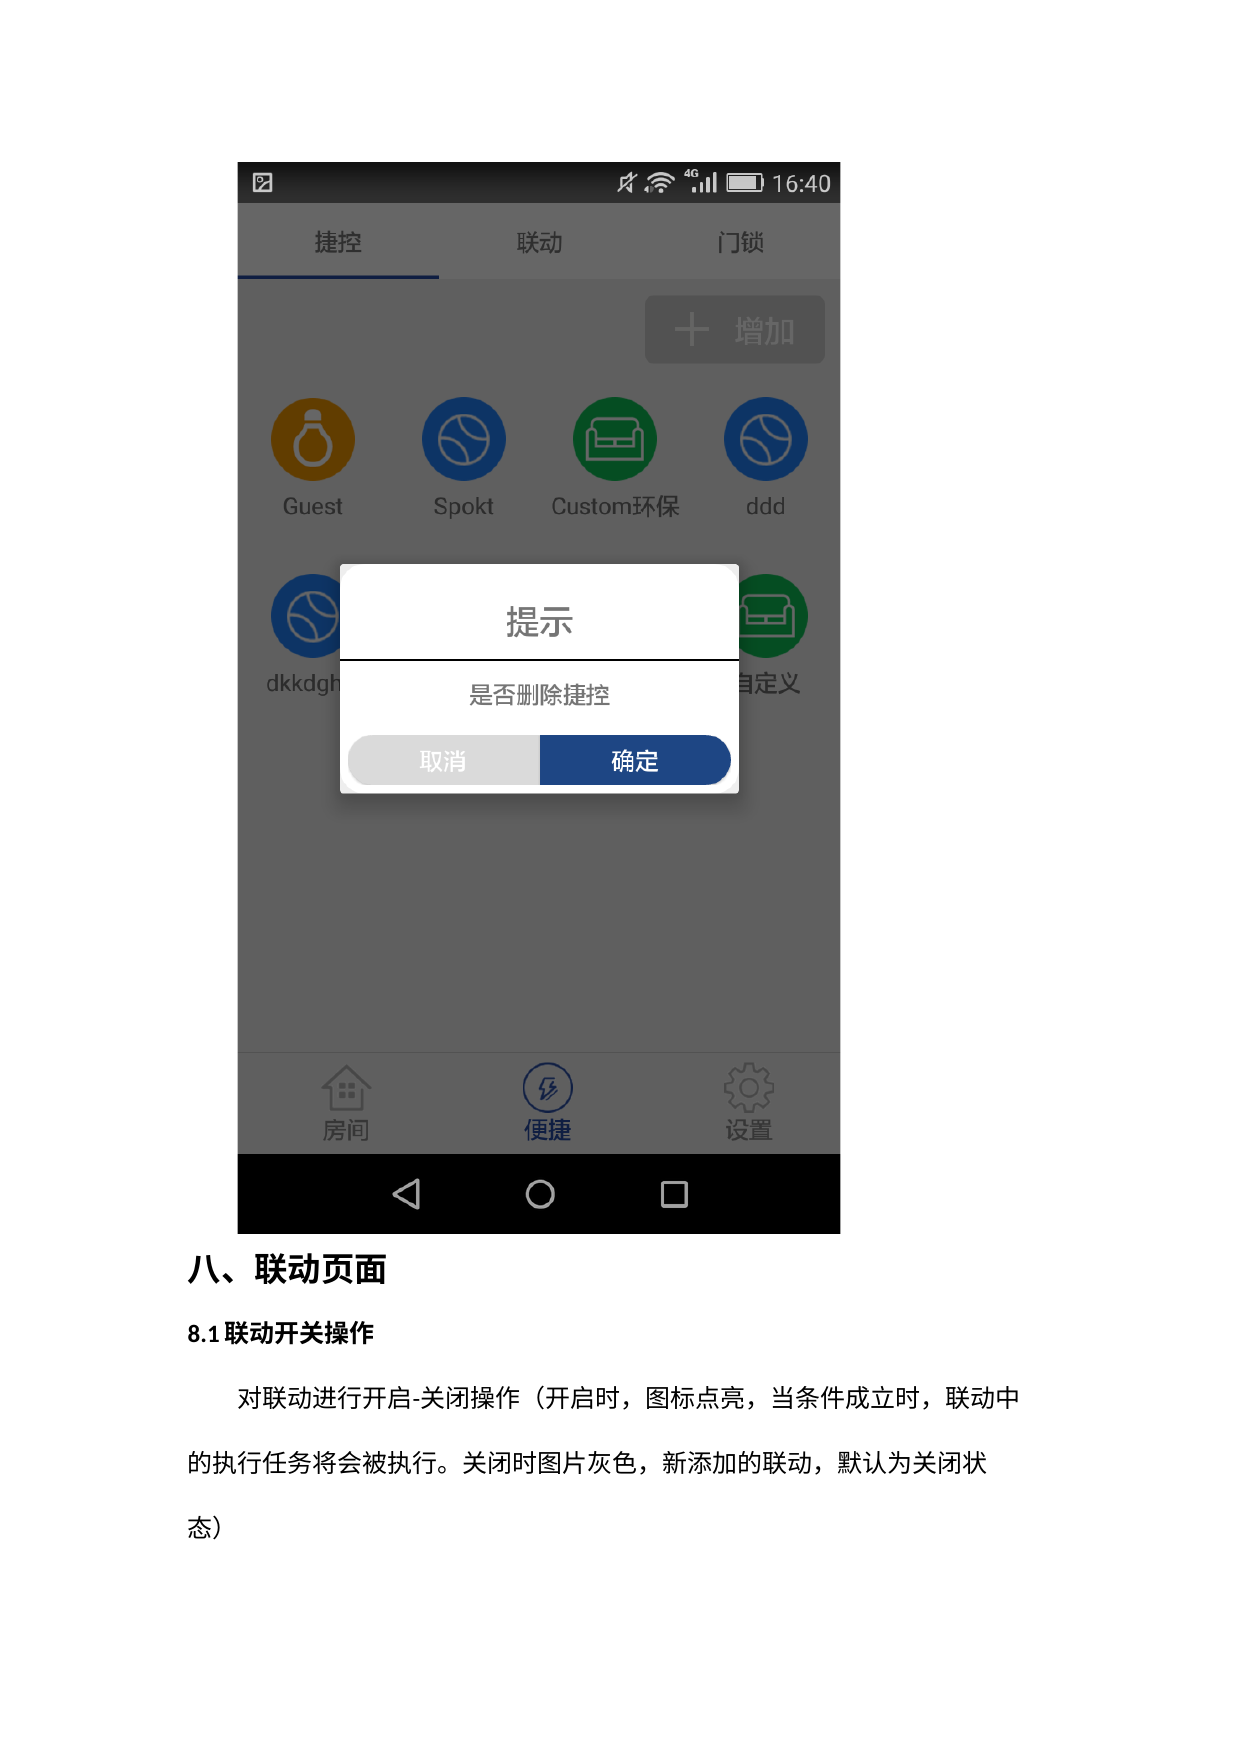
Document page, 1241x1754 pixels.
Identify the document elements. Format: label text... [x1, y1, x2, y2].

list 对联动进行开启-关闭操作（开启时，图标点亮，当条件成立时，联动中的执行任务将会被执行。关闭时图片灰色，新添加的联动，默认为关闭状态） [187, 1364, 1028, 1559]
picture [237, 162, 841, 1234]
list 8.1联动开关操作 [187, 1299, 1028, 1364]
list 八、联动页面 [187, 1234, 1028, 1299]
